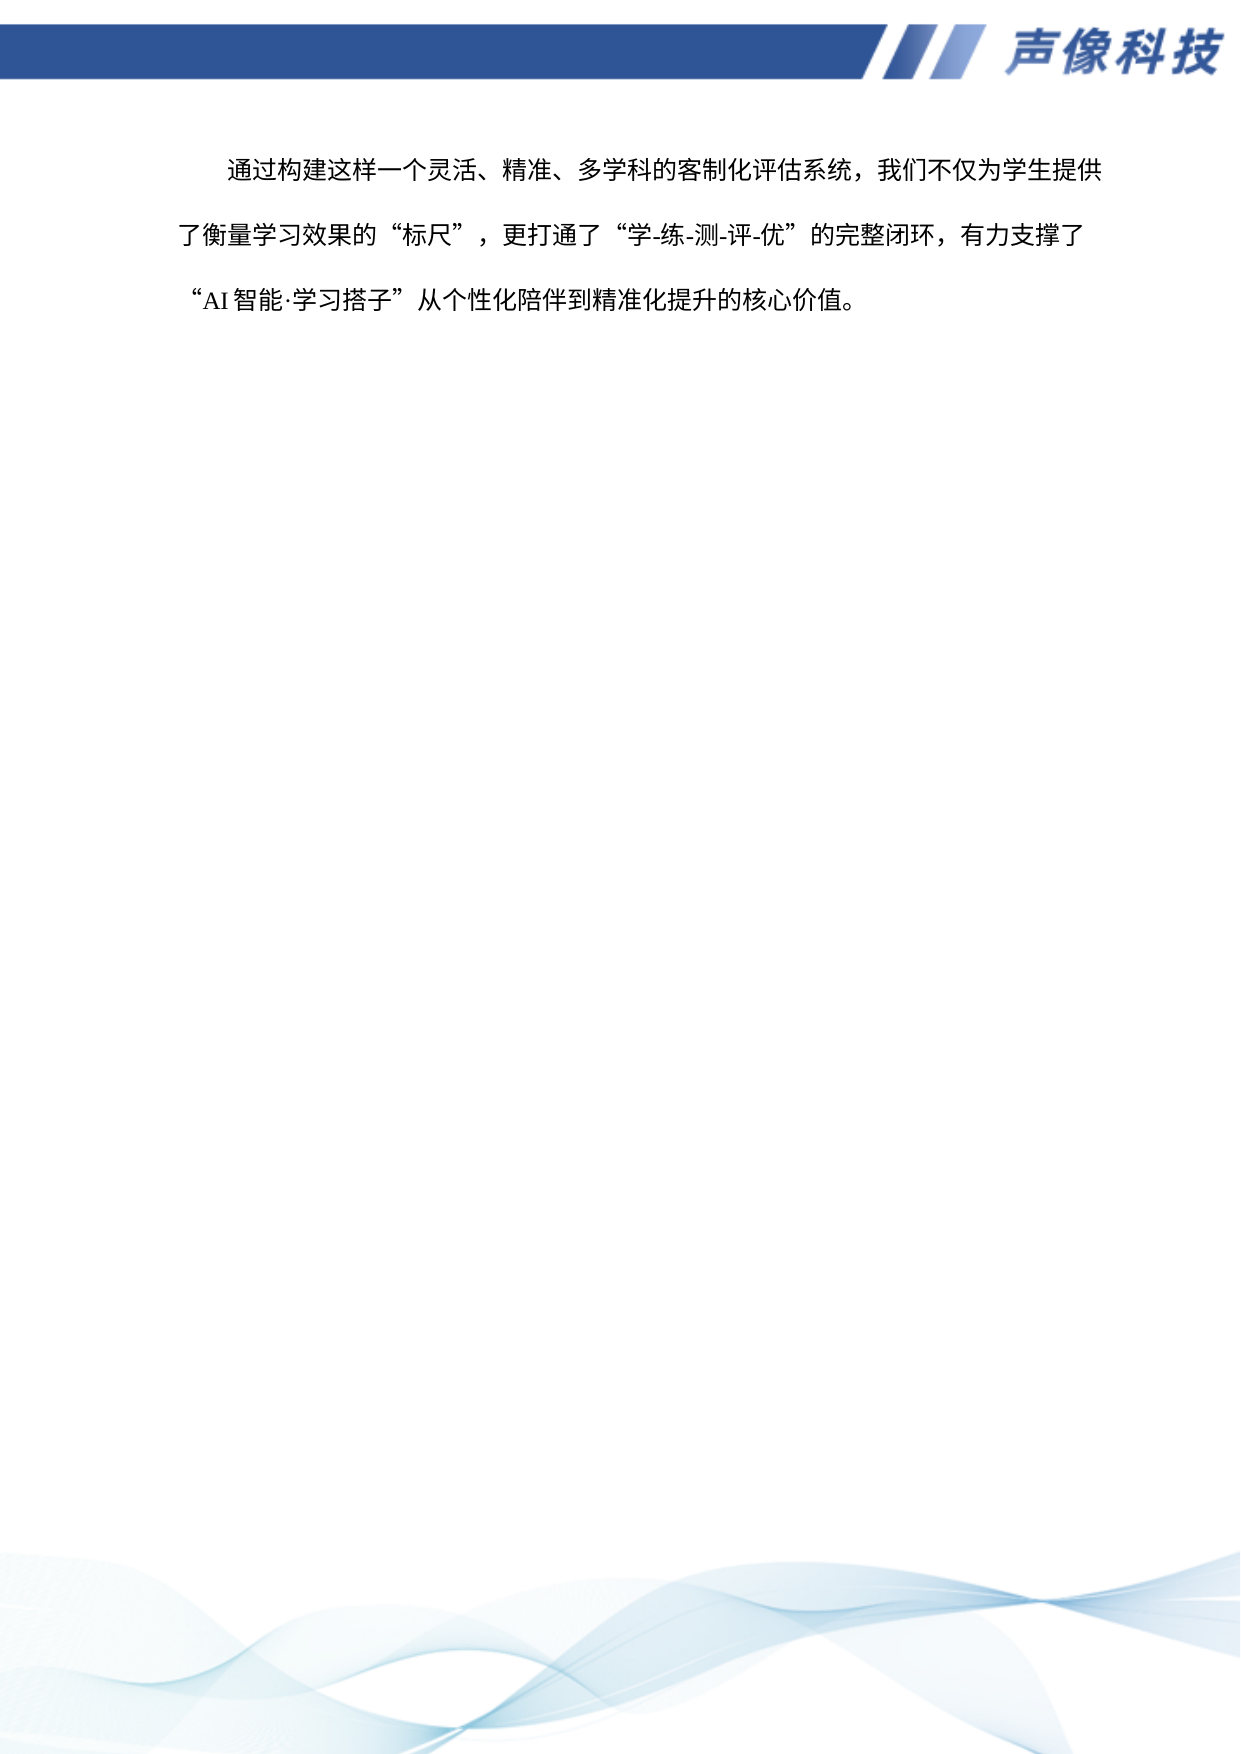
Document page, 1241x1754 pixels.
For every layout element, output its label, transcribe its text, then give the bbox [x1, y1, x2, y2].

picture [0, 0, 1241, 1754]
text 通过构建这样一个灵活、精准、多学科的客制化评估系统，我们不仅为学生提供了衡量学习效果的“标尺”，更打通了“学-练-测-评-优”的完整闭环，有力支撑了“AI智能·学习搭子”从个性化陪伴到精准化提升的核心价值。 [177, 136, 1122, 331]
